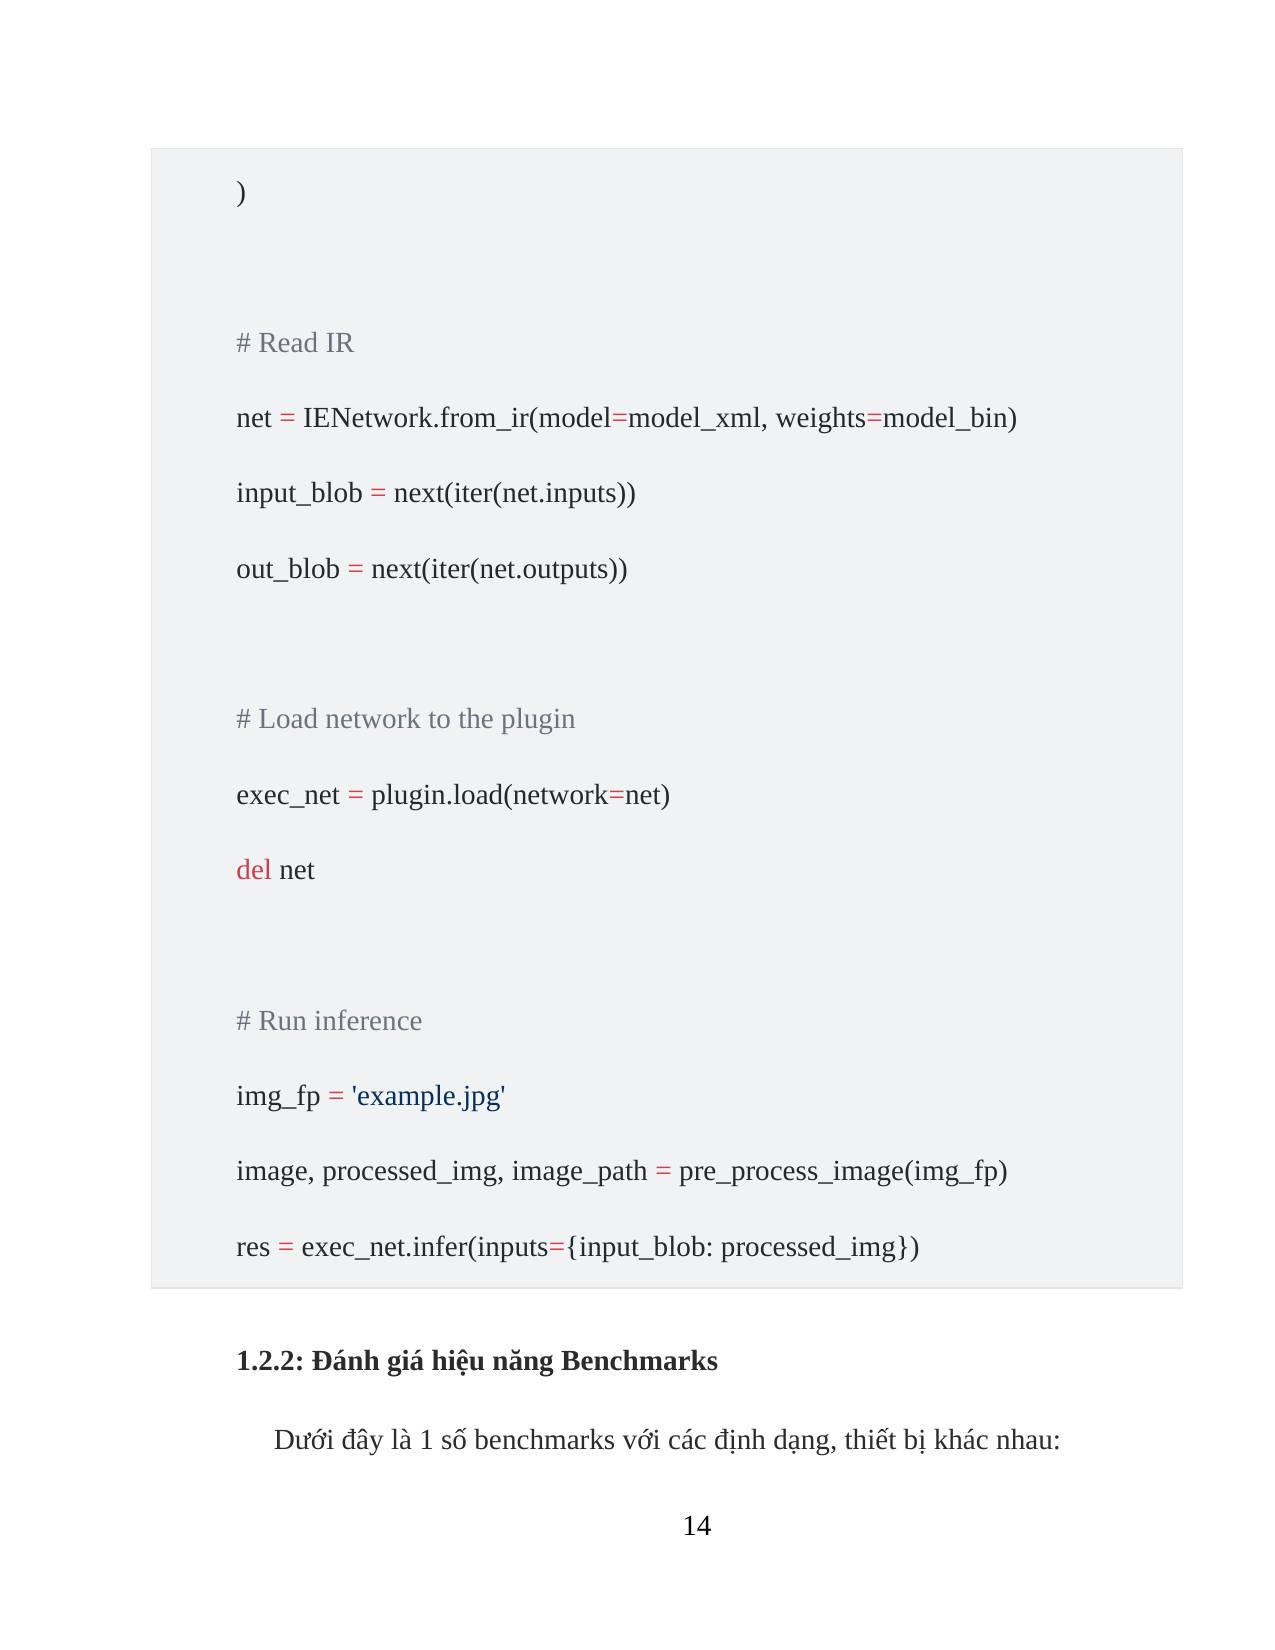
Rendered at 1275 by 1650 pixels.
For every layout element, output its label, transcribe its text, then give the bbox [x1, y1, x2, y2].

text 1.2.2: Đánh giá hiệu năng Benchmarks [177, 1343, 1157, 1377]
text image, processed_img, image_path = pre_process_image(img_fp) [152, 1127, 1182, 1187]
text ) [152, 149, 1182, 208]
text res = exec_net.infer(inputs={input_blob: processed_img}) [152, 1202, 1182, 1287]
text # Read IR [152, 298, 1182, 358]
text Dưới đây là 1 số benchmarks với các định dạng, thiết bị khác nhau: [215, 1422, 1157, 1456]
text # Load network to the plugin [152, 675, 1182, 735]
text # Run inference [152, 976, 1182, 1036]
text input_blob = next(iter(net.inputs)) [152, 449, 1182, 509]
text img_fp = 'example.jpg' [152, 1051, 1182, 1112]
text exec_net = plugin.load(network=net) [152, 750, 1182, 810]
text del net [152, 826, 1182, 886]
text out_blob = next(iter(net.outputs)) [152, 524, 1182, 584]
text net = IENetwork.from_ir(model=model_xml, weights=model_bin) [152, 374, 1182, 434]
